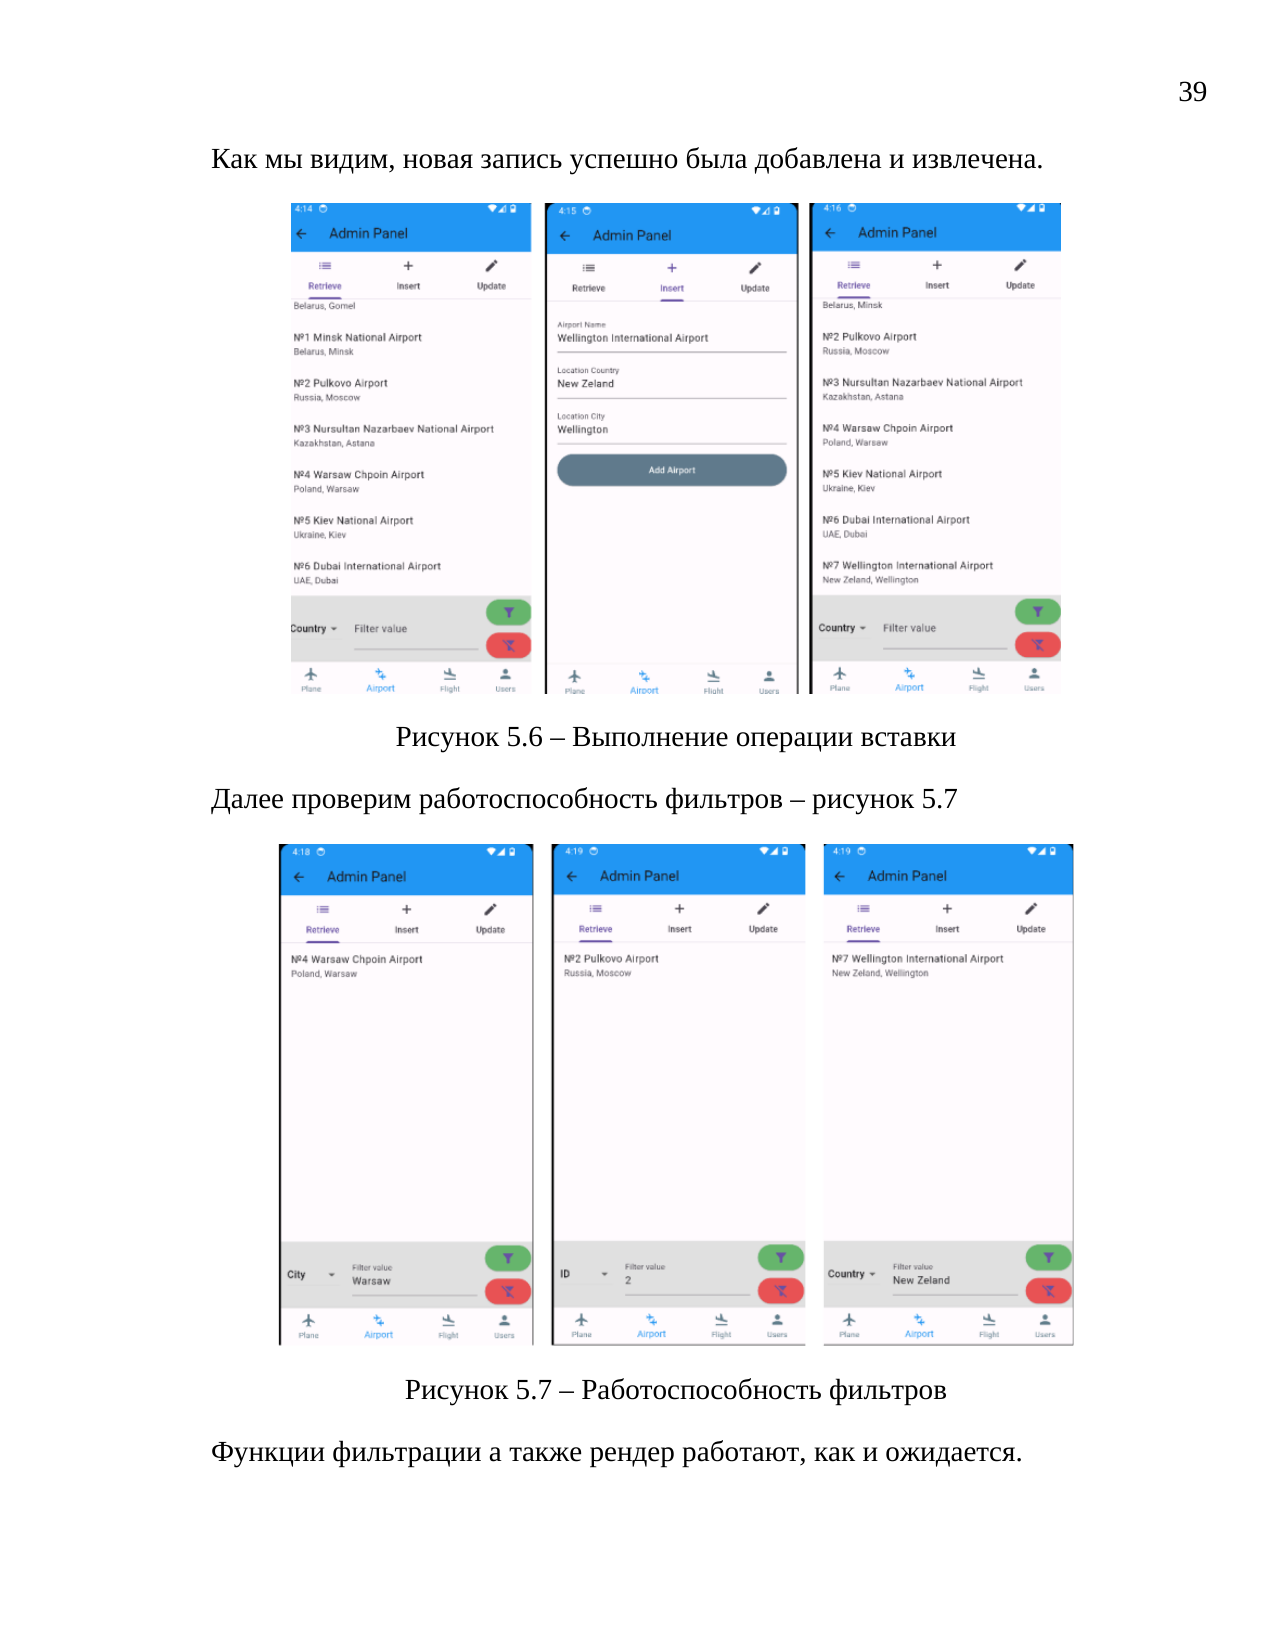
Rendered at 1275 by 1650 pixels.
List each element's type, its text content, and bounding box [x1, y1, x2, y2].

text Рисунок 5.6 – Выполнение операции вставки [136, 719, 1216, 752]
picture [291, 203, 1061, 694]
text Рисунок 5.7 – Работоспособность фильтров [136, 1372, 1216, 1405]
text Далее проверим работоспособность фильтров – рисунок 5.7 [136, 782, 1216, 815]
text Функции фильтрации а также рендер работают, как и ожидается. [136, 1434, 1216, 1468]
picture [278, 844, 1074, 1347]
text Как мы видим, новая запись успешно была добавлена и извлечена. [136, 141, 1216, 174]
